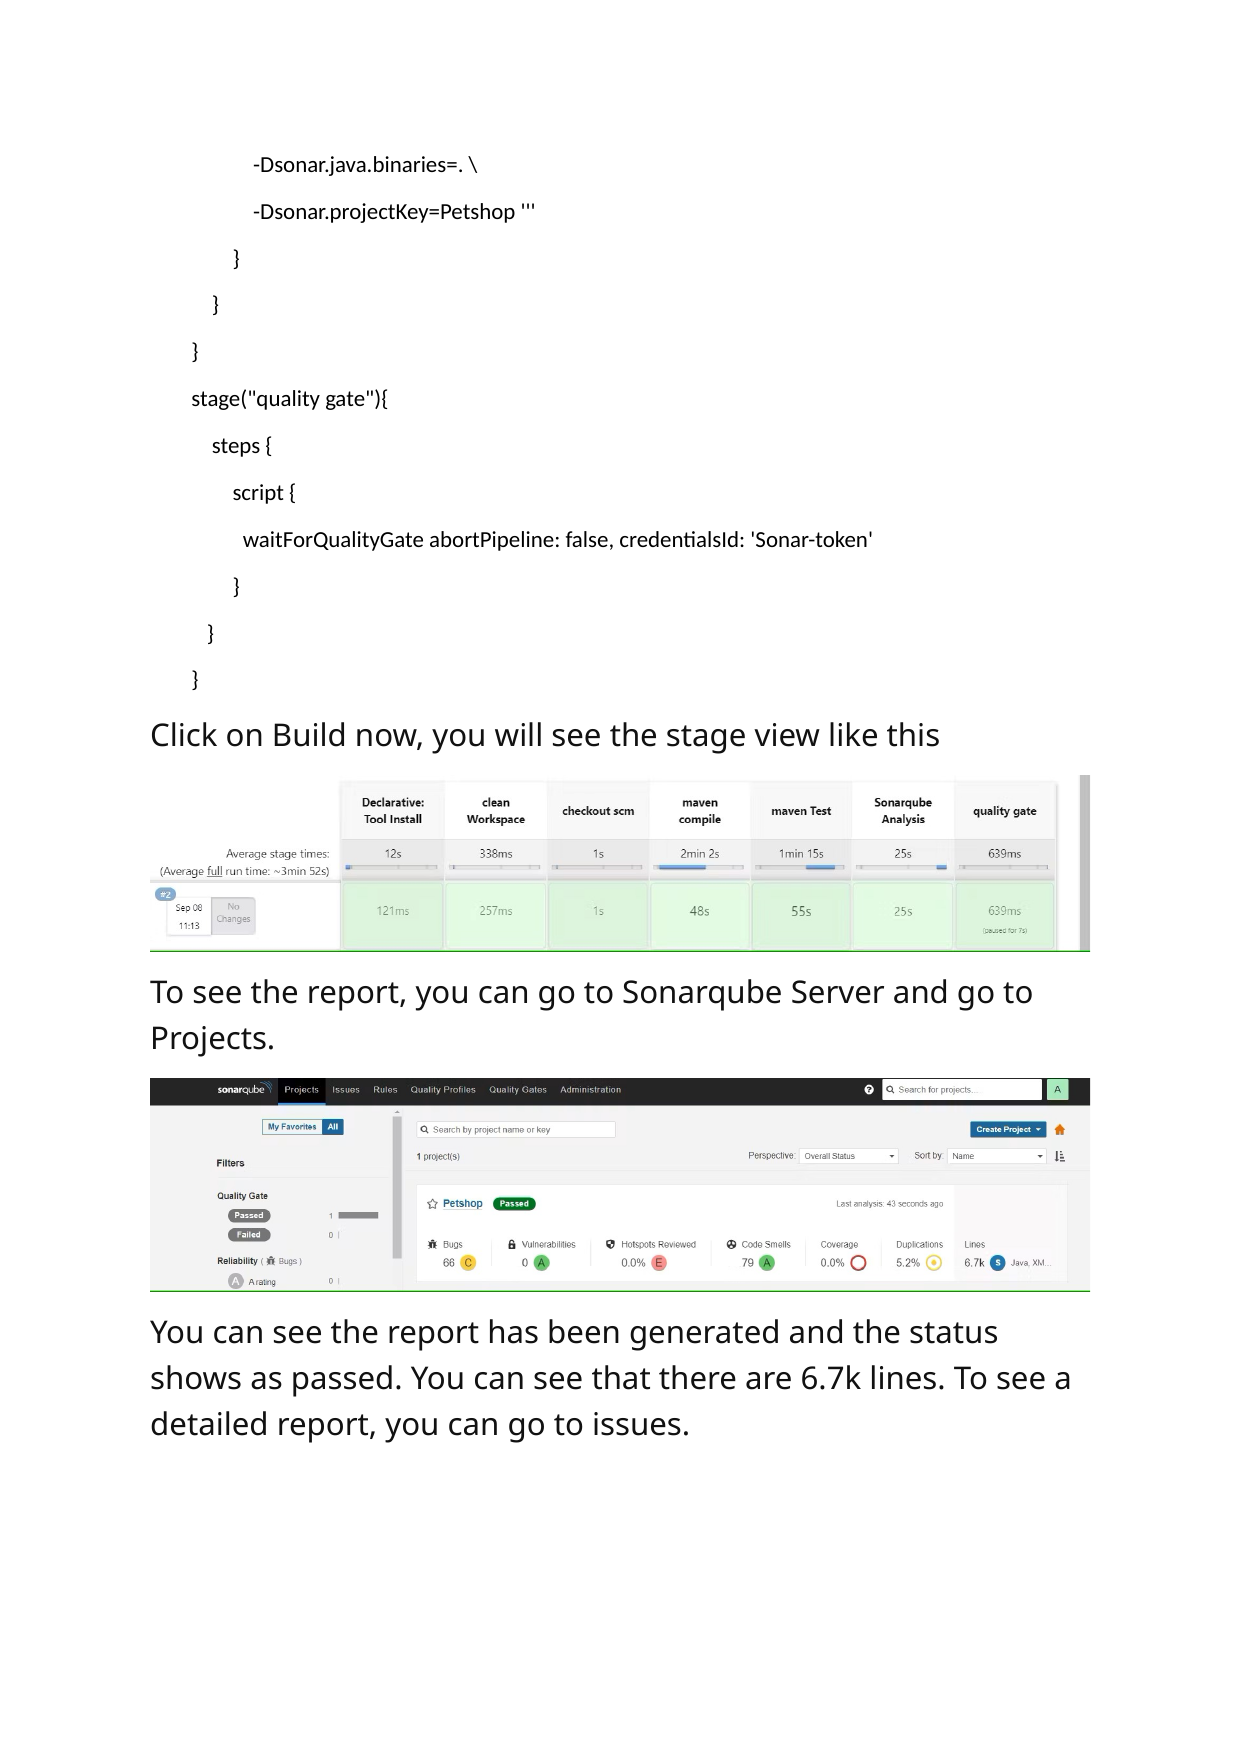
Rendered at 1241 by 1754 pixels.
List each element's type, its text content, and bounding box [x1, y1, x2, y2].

text } [150, 244, 1090, 272]
picture [150, 1078, 1091, 1292]
text } [150, 619, 1090, 647]
picture [150, 775, 1091, 952]
text } [150, 291, 1090, 319]
text waitForQualityGate abortPipeline: false, credentialsId: 'Sonar-token' [150, 525, 1090, 553]
text } [150, 666, 1090, 694]
text } [150, 572, 1090, 600]
text steps { [150, 431, 1090, 459]
text stage("quality gate"){ [150, 384, 1090, 412]
text -Dsonar.projectKey=Petshop ''' [150, 197, 1090, 225]
text } [150, 337, 1090, 366]
text You can see the report has been generated and the status shows as passed. You can see that there are 6.7k lines. To see a detailed report, you can go to issues. [150, 1310, 1090, 1445]
text script { [150, 478, 1090, 506]
text To see the report, you can go to Sonarqube Server and go to Projects. [150, 970, 1090, 1059]
text -Dsonar.java.binaries=. \ [150, 150, 1090, 178]
text Click on Build now, you will see the stage view like this [150, 712, 1090, 755]
